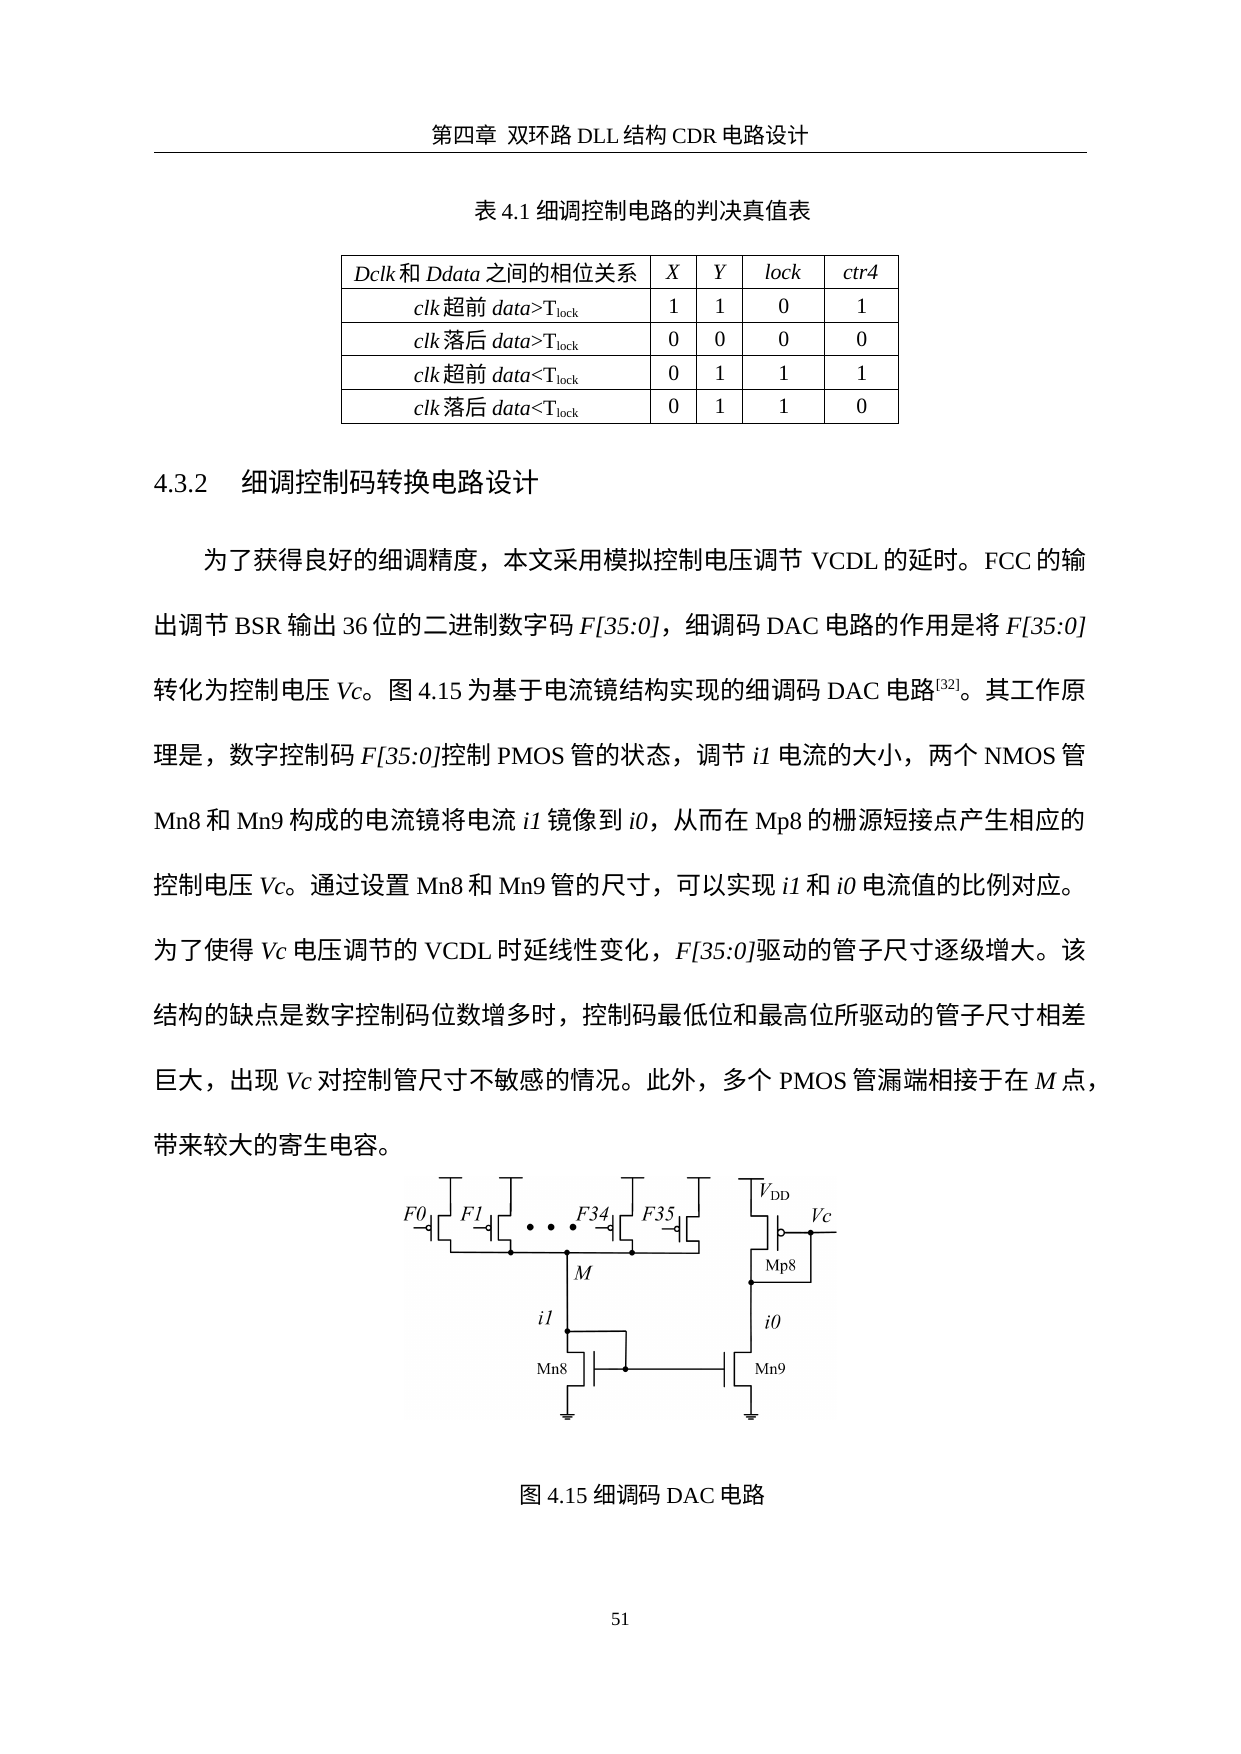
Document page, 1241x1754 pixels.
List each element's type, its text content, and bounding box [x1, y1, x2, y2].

table_cell 1 [697, 356, 742, 389]
table_cell 0 [651, 356, 696, 389]
table_cell 0 [697, 323, 742, 355]
table_cell 0 [825, 323, 898, 355]
table_header Y [697, 256, 742, 288]
table_header lock [743, 256, 824, 288]
table_cell clk落后data<Tlock [342, 390, 650, 422]
table_cell 0 [743, 289, 824, 322]
table_cell 0 [825, 390, 898, 422]
table_cell clk超前data<Tlock [342, 356, 650, 389]
text 图4.15 细调码DAC电路 [198, 1461, 1087, 1526]
table_header X [651, 256, 696, 288]
list 细调控制码转换电路设计 [153, 448, 1087, 513]
table_cell 1 [651, 289, 696, 322]
table_cell clk落后data>Tlock [342, 323, 650, 355]
picture [403, 1176, 837, 1420]
table_cell 0 [651, 323, 696, 355]
table_header ctr4 [825, 256, 898, 288]
table_cell 0 [651, 390, 696, 422]
table_cell 1 [697, 390, 742, 422]
table_cell 1 [743, 356, 824, 389]
text 表4.1 细调控制电路的判决真值表 [198, 177, 1087, 242]
table_header Dclk和Ddata之间的相位关系 [342, 256, 650, 288]
table_cell 1 [825, 289, 898, 322]
table_cell 1 [697, 289, 742, 322]
table_cell 0 [743, 323, 824, 355]
text 为了获得良好的细调精度，本文采用模拟控制电压调节VCDL的延时。FCC的输出调节BSR输出36位的二进制数字码F[35:0]，细调码DAC电路的作用是将F[35:0]转化为控制电压Vc。图4.15为基于电流镜结构实现的细调码DAC电路[32]。其工作原理是，数字控制码F[35:0]控制PMOS管的状态，调节i1电流的大小，两个NMOS管Mn8和Mn9构成的电流镜将电流i1镜像到i0，从而在Mp8的栅源短接点产生相应的控制电压Vc。通过设置Mn8和Mn9管的尺寸，可以实现i1和i0电流值的比例对应。为了使得Vc电压调节的VCDL时延线性变化，F[35:0]驱动的管子尺寸逐级增大。该结构的缺点是数字控制码位数增多时，控制码最低位和最高位所驱动的管子尺寸相差巨大，出现Vc对控制管尺寸不敏感的情况。此外，多个PMOS管漏端相接于在M点，带来较大的寄生电容。 [153, 526, 1087, 1176]
table_cell 1 [743, 390, 824, 422]
table_cell clk超前data>Tlock [342, 289, 650, 322]
table_cell 1 [825, 356, 898, 389]
